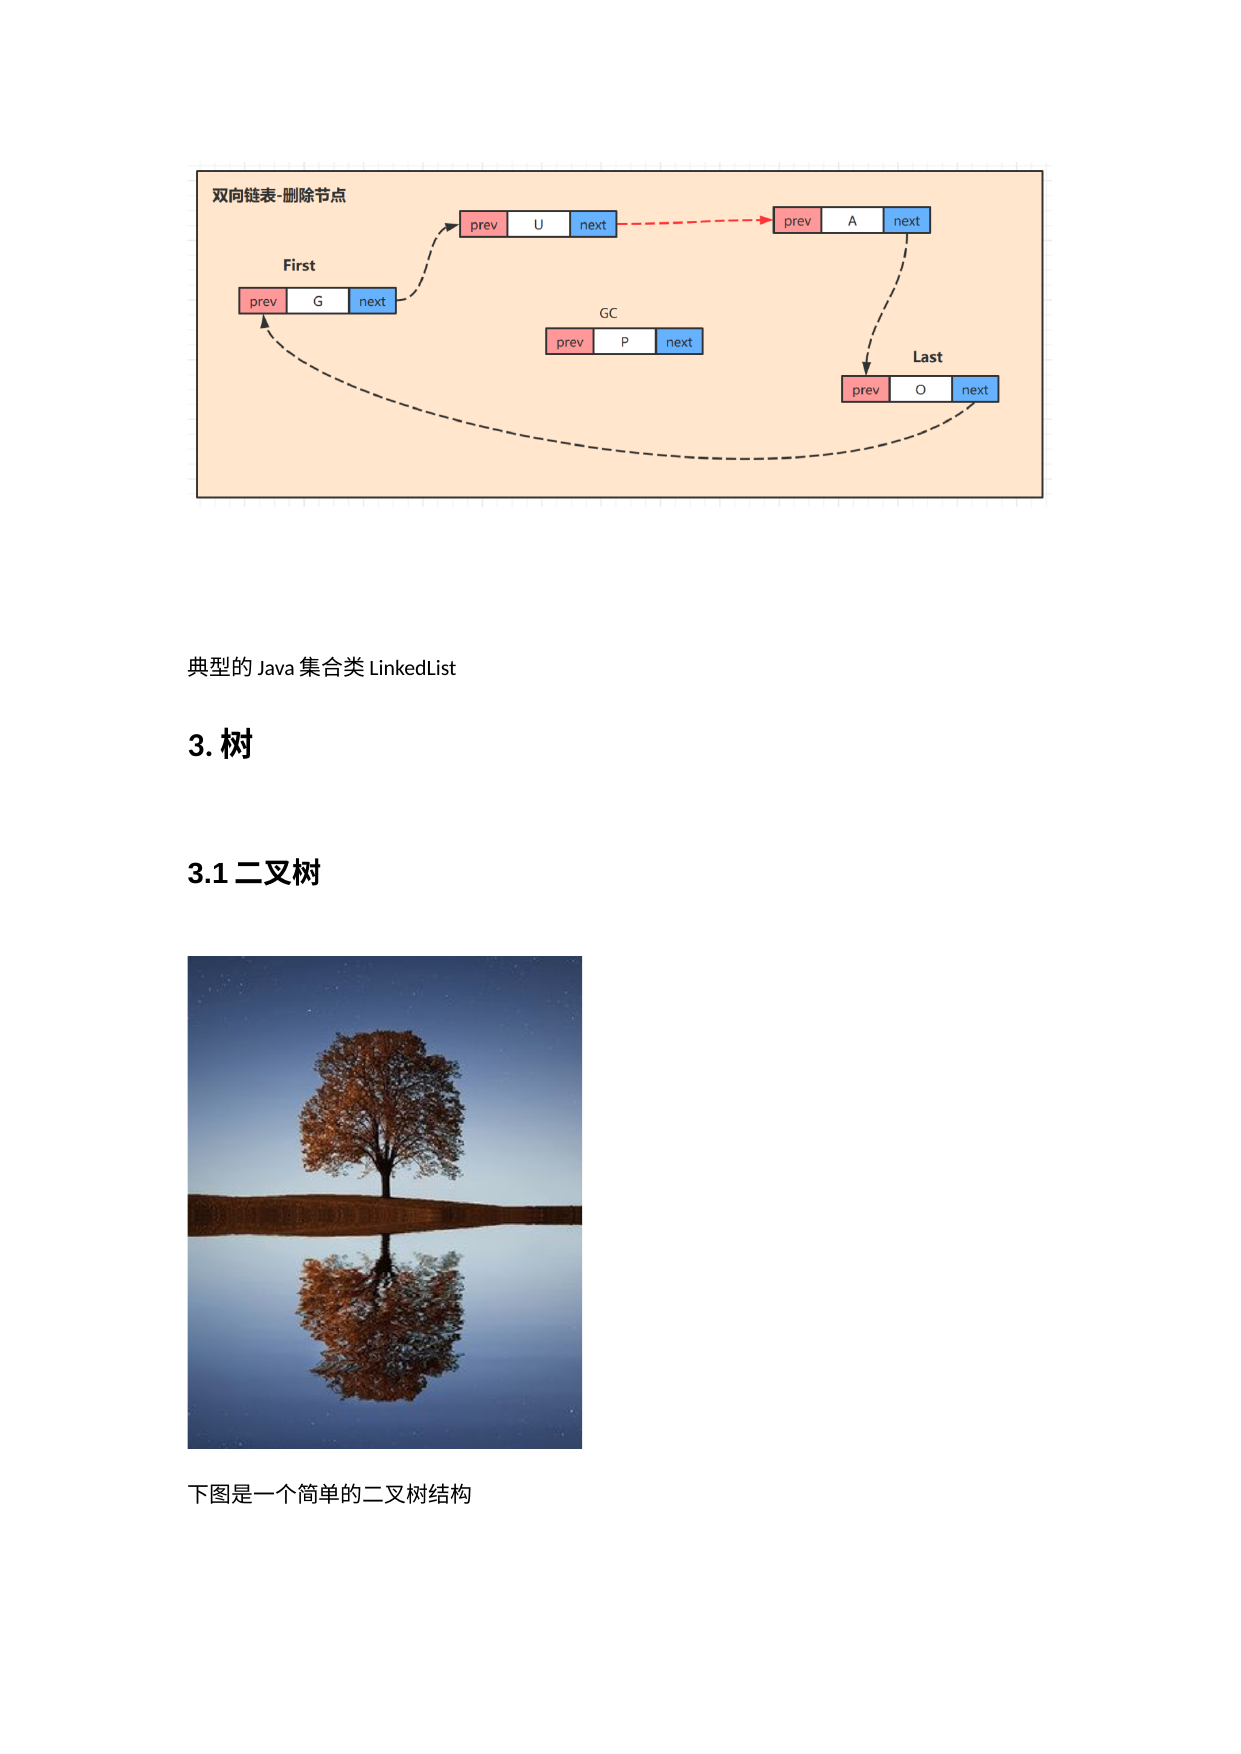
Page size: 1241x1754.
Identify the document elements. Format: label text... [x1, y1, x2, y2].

subtitle 树 [187, 709, 1053, 774]
text 典型的Java集合类LinkedList [187, 649, 1053, 682]
subtitle 3.1二叉树 [187, 838, 1053, 903]
text 下图是一个简单的二叉树结构 [187, 1476, 1053, 1509]
picture [187, 956, 583, 1449]
picture [187, 162, 1052, 507]
